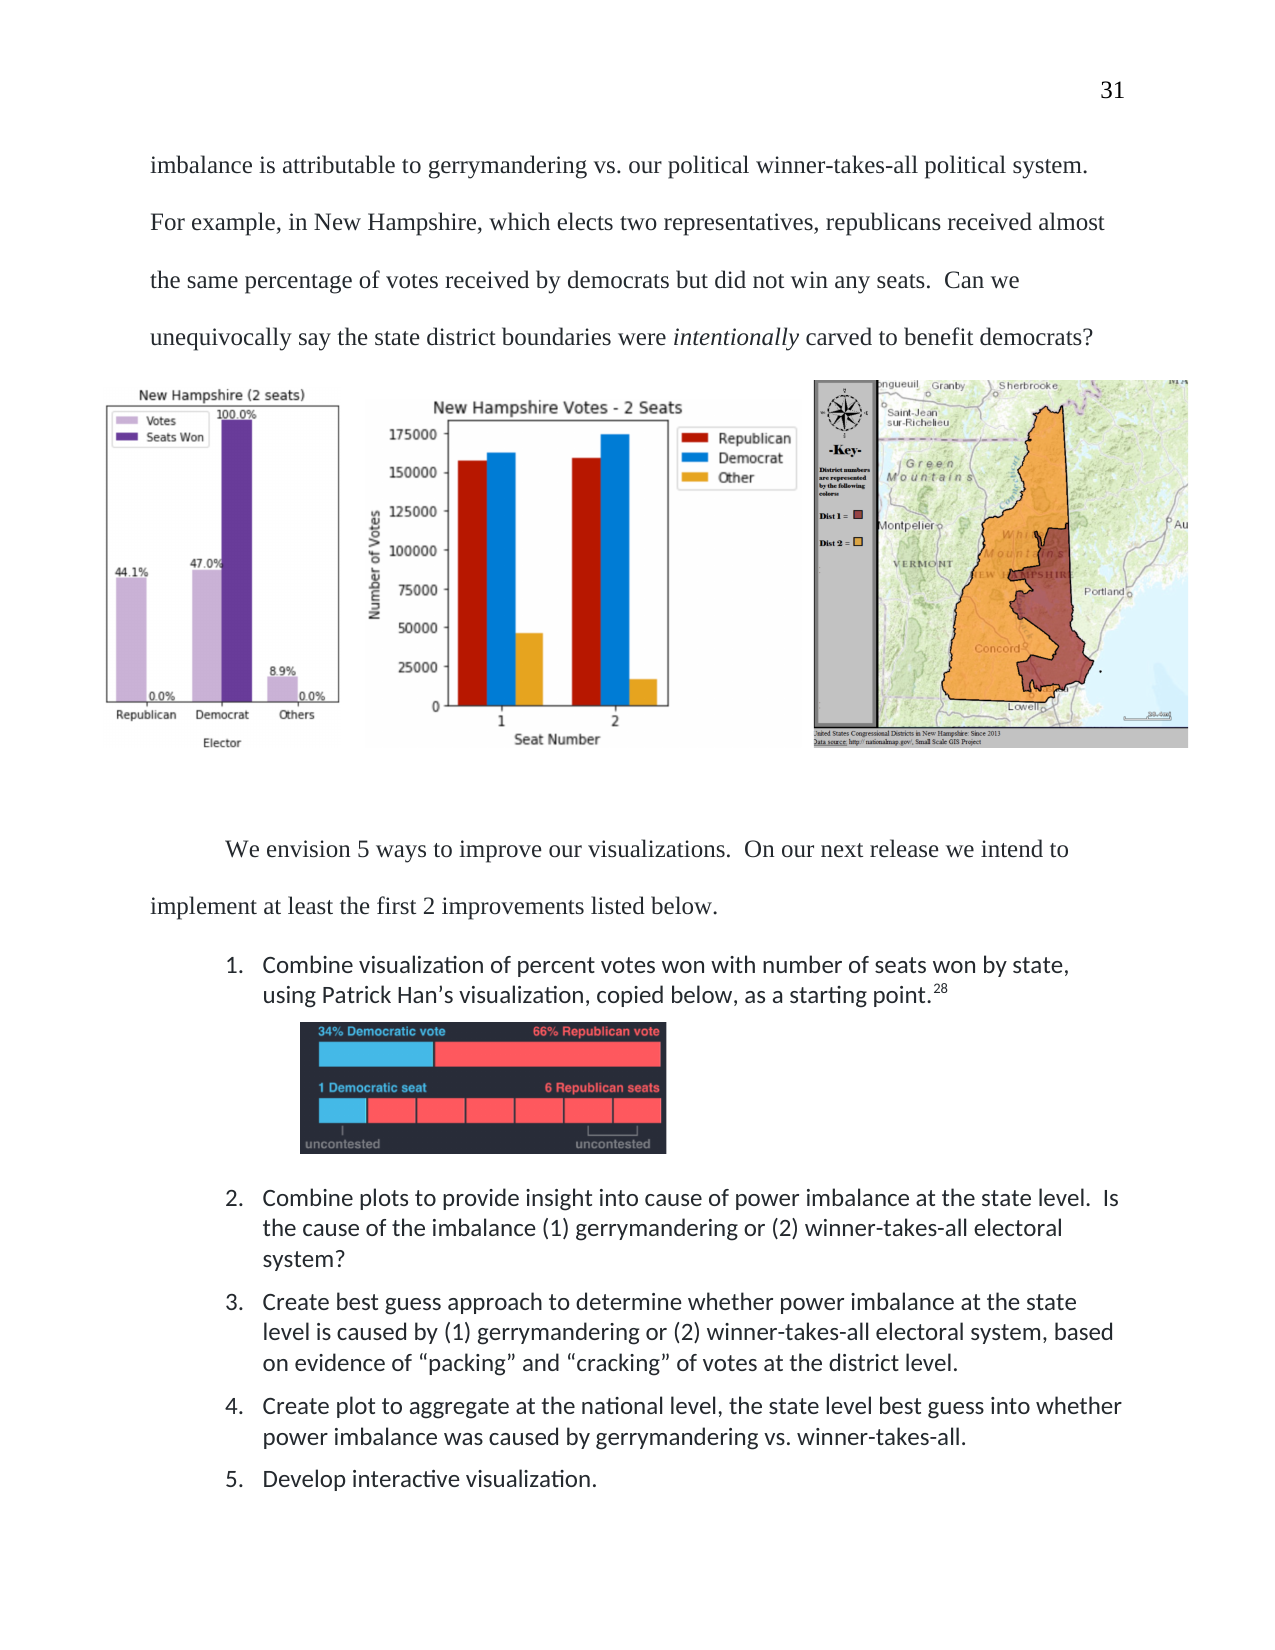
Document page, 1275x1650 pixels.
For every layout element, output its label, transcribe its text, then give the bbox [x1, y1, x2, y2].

list Create best guess approach to determine whether power imbalance at the state level is caused by (1) gerrymandering or (2) winner-takes-all electoral system, based on evidence of “packing” and “cracking” of votes at the district level. [225, 1286, 1125, 1378]
list Combine plots to provide insight into cause of power imbalance at the state level. Is the cause of the imbalance (1) gerrymandering or (2) winner-takes-all electoral system? [225, 1182, 1125, 1273]
picture [300, 1022, 667, 1154]
picture [813, 380, 1189, 748]
picture [365, 399, 802, 748]
picture [103, 387, 341, 748]
list Combine visualization of percent votes won with number of seats won by state, using Patrick Han’s visualization, copied below, as a starting point.28 [225, 949, 1125, 1010]
list Develop interactive visualization. [225, 1464, 1125, 1494]
list Create plot to aggregate at the national level, the state level best guess into whether power imbalance was caused by gerrymandering vs. winner-takes-all. [225, 1390, 1125, 1451]
text We envision 5 ways to improve our visualizations. On our next release we intend to implement at least the first 2 improvements listed below. [150, 834, 1125, 920]
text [150, 150, 1125, 351]
